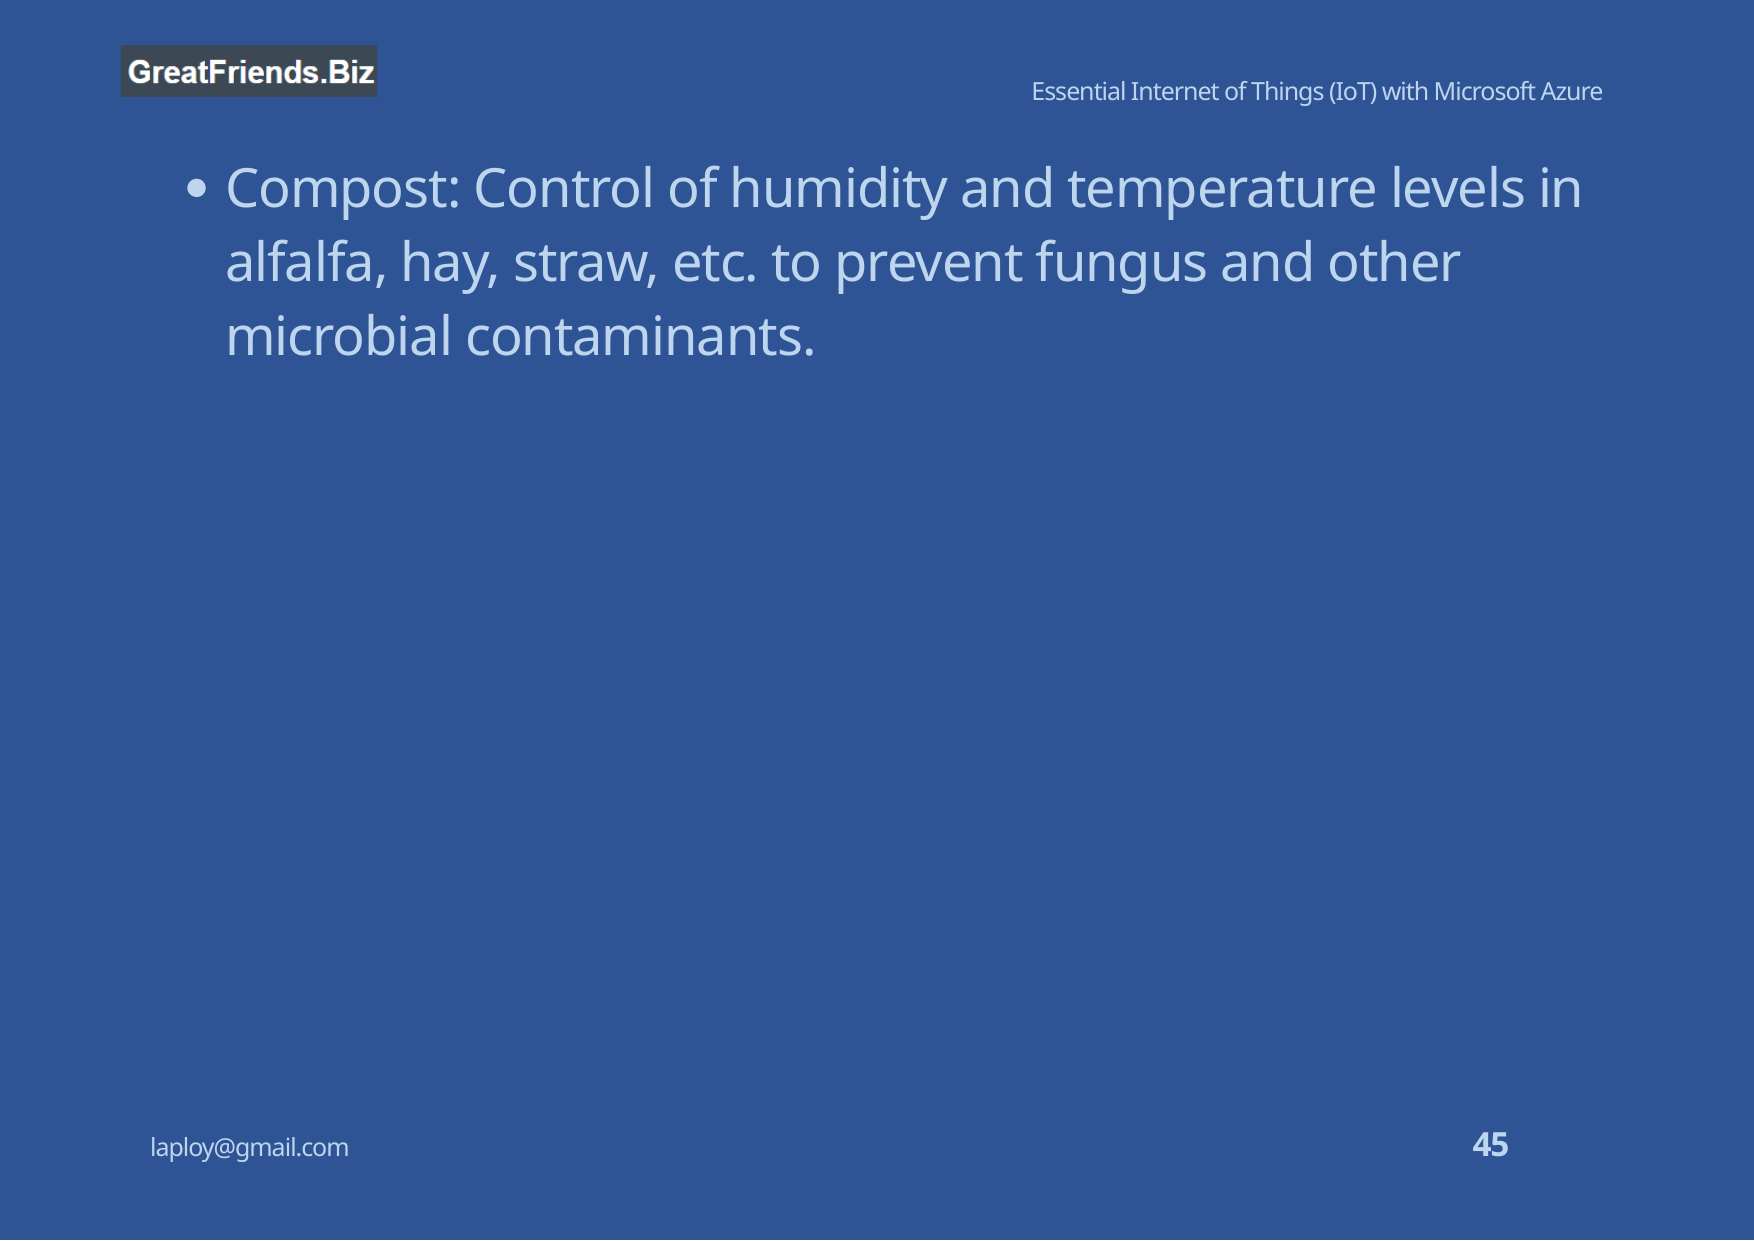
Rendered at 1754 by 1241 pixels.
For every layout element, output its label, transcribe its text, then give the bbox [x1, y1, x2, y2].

picture [120, 45, 378, 97]
title Compost: Control of humidity and temperature levels in alfalfa, hay, straw, etc. to prevent fungus and other microbial contaminants. [187, 150, 1604, 371]
